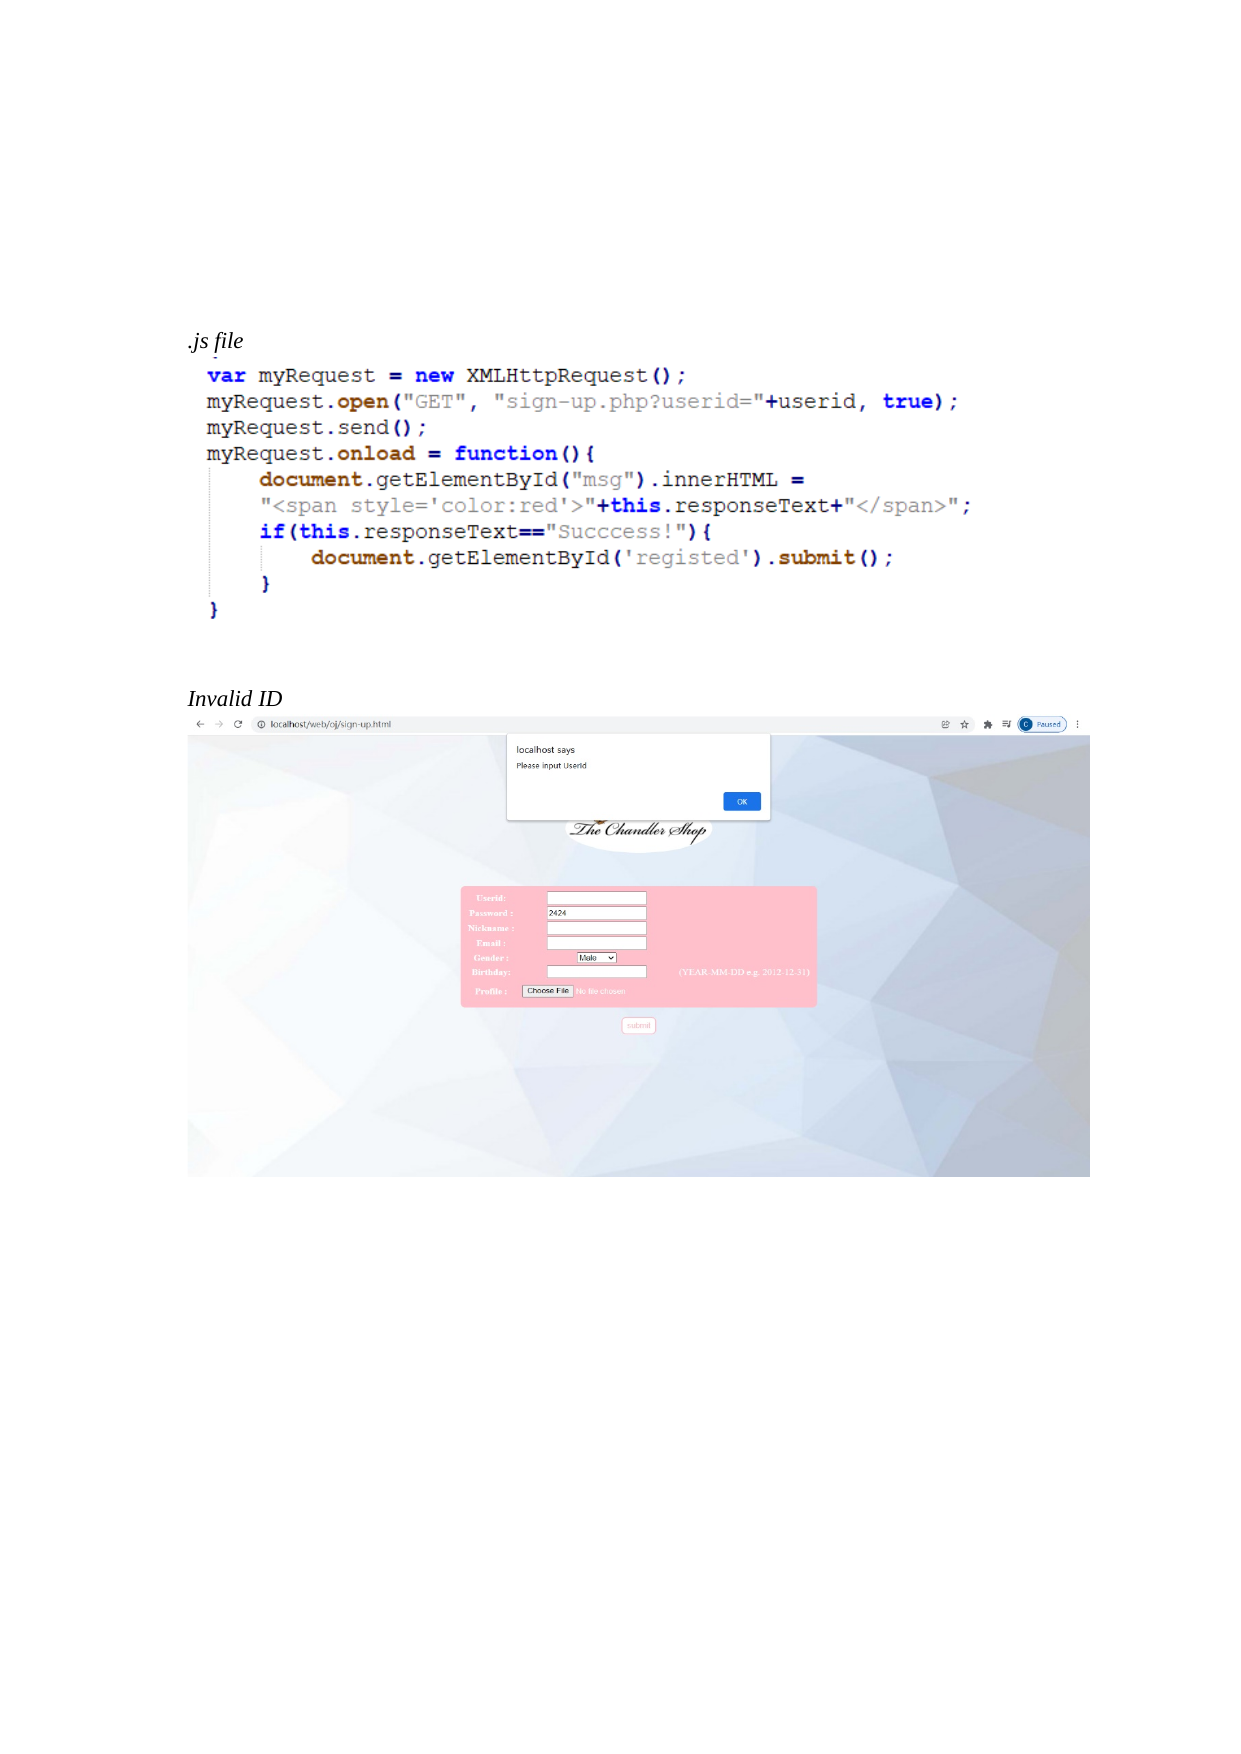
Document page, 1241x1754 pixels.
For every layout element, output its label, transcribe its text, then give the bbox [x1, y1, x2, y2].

text Invalid ID [187, 682, 1053, 714]
picture [196, 357, 1044, 632]
text .js file [187, 324, 1053, 357]
picture [187, 714, 1090, 1177]
